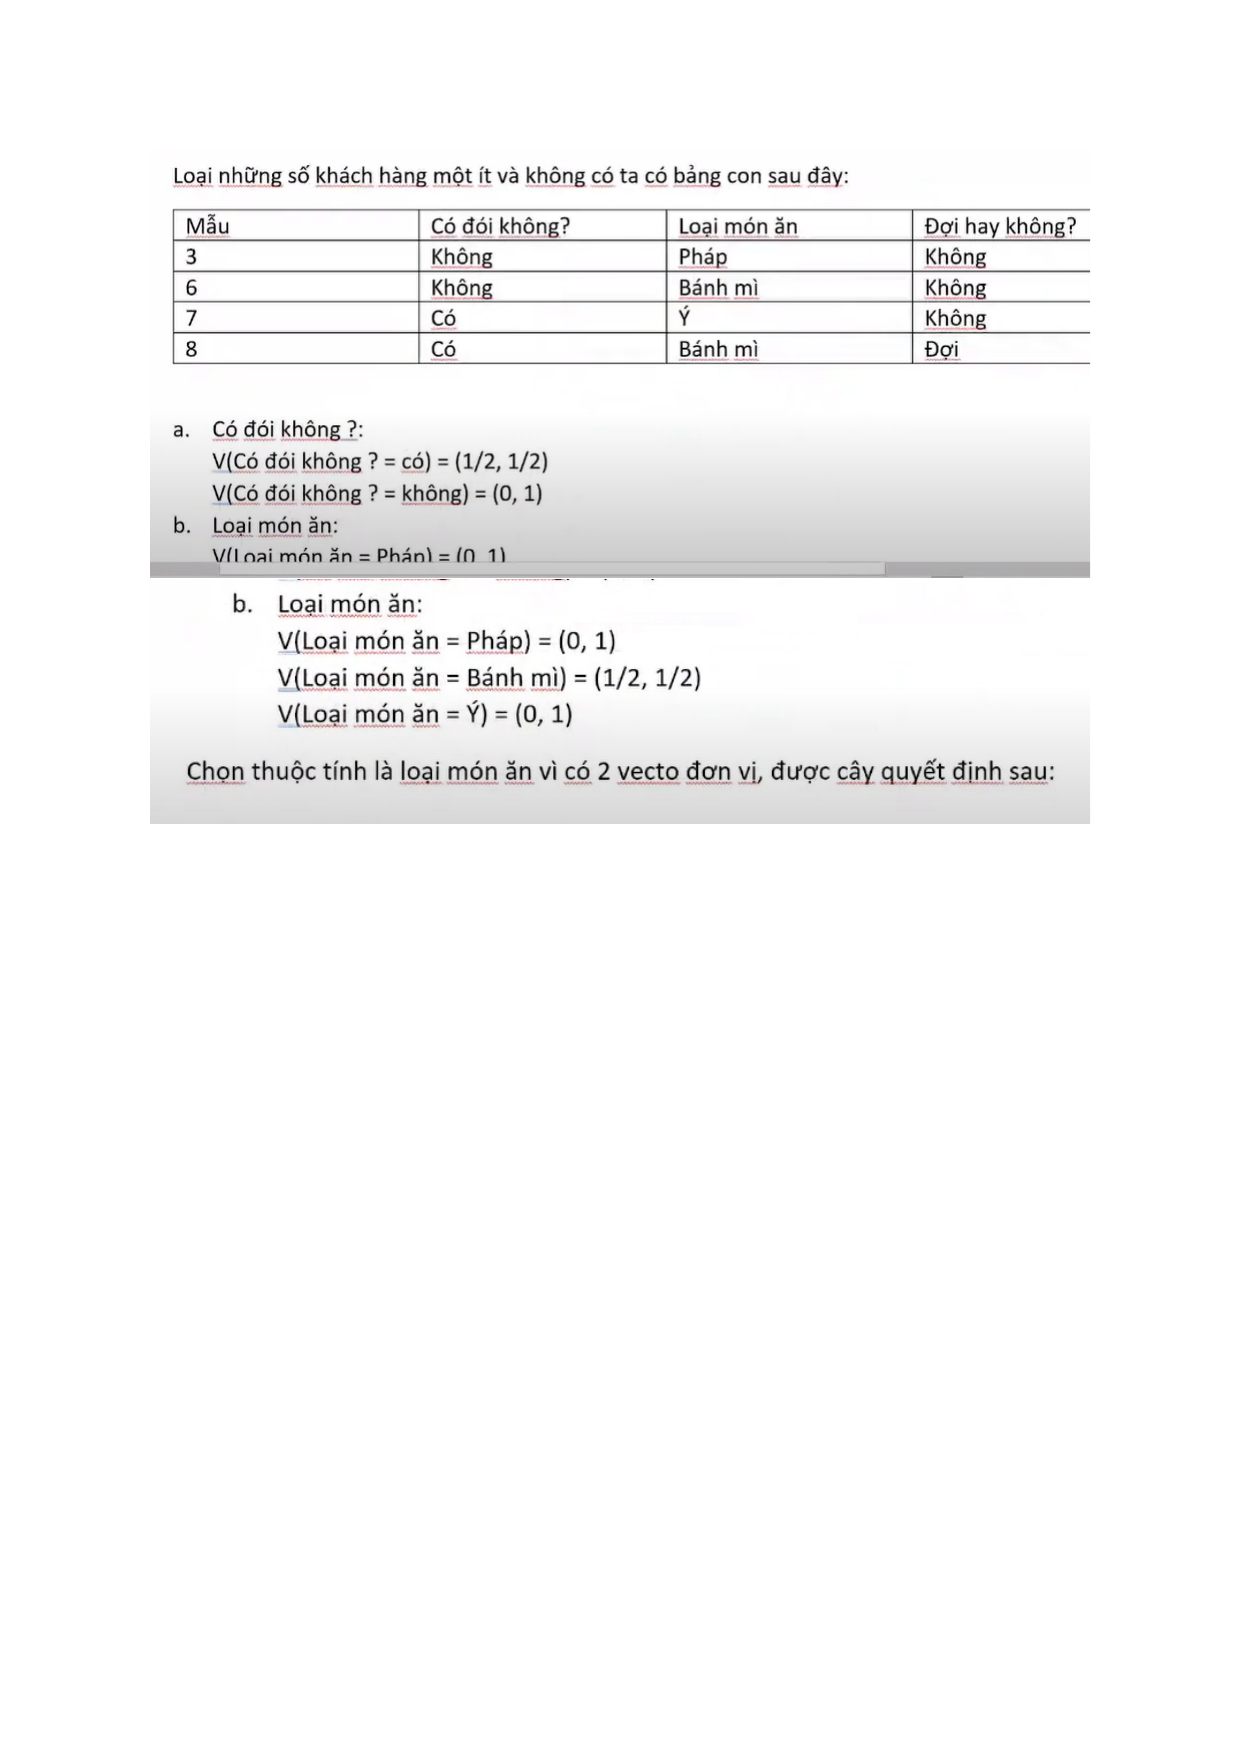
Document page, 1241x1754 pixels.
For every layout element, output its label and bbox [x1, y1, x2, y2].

picture [150, 579, 1091, 824]
picture [150, 150, 1091, 578]
